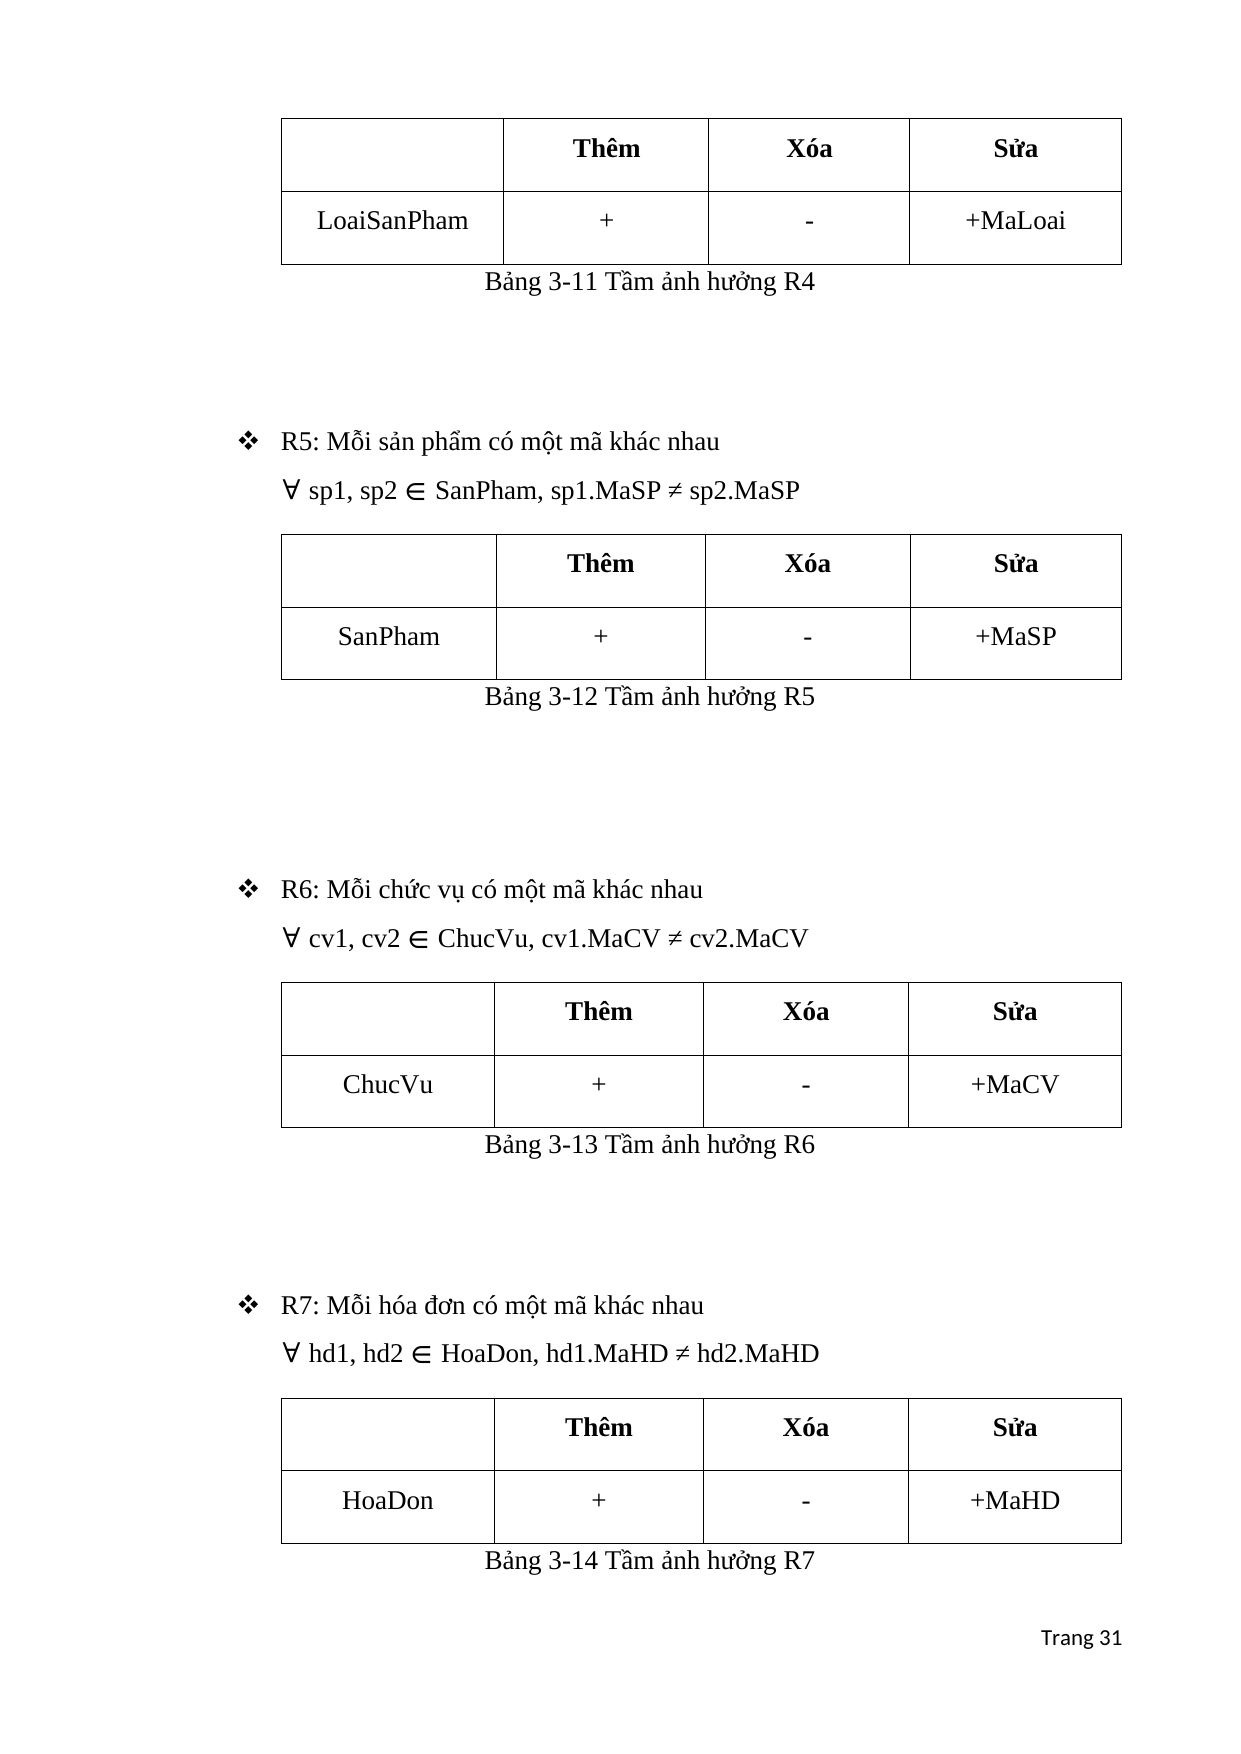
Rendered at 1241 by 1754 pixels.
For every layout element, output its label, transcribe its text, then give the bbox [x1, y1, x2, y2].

table_cell + [504, 192, 708, 263]
table_cell SanPham [282, 608, 496, 679]
table_header Sửa [911, 535, 1121, 607]
table_cell - [706, 608, 910, 679]
table_header [282, 983, 494, 1054]
list ∀ hd1, hd2 ∈ HoaDon, hd1.MaHD ≠ hd2.MaHD [281, 1336, 1122, 1369]
table_cell +MaHD [909, 1471, 1121, 1543]
text R6: Mỗi chức vụ có một mã khác nhau [236, 873, 1122, 905]
list ∀ cv1, cv2 ∈ ChucVu, cv1.MaCV ≠ cv2.MaCV [281, 920, 1122, 953]
table_cell + [495, 1056, 703, 1127]
text R5: Mỗi sản phẩm có một mã khác nhau [236, 425, 1122, 457]
table_cell - [709, 192, 909, 263]
table_cell +MaCV [909, 1056, 1121, 1127]
table_cell +MaSP [911, 608, 1121, 679]
table_header Xóa [706, 535, 910, 607]
table_cell LoaiSanPham [282, 192, 503, 263]
table_header Thêm [495, 1399, 703, 1470]
text R7: Mỗi hóa đơn có một mã khác nhau [236, 1289, 1122, 1320]
table_header Xóa [709, 119, 909, 191]
list ∀ sp1, sp2 ∈ SanPham, sp1.MaSP ≠ sp2.MaSP [281, 472, 1122, 505]
table_header Thêm [497, 535, 705, 607]
table_cell + [497, 608, 705, 679]
table_header Sửa [909, 983, 1121, 1054]
table_header Thêm [504, 119, 708, 191]
table_cell +MaLoai [910, 192, 1121, 263]
table_cell HoaDon [282, 1471, 494, 1543]
table_header Xóa [704, 1399, 908, 1470]
table_header [282, 1399, 494, 1470]
table_header Sửa [910, 119, 1121, 191]
table_header Xóa [704, 983, 908, 1054]
table_header Sửa [909, 1399, 1121, 1470]
table_header [282, 119, 503, 191]
table_cell + [495, 1471, 703, 1543]
table_cell - [704, 1471, 908, 1543]
table_header [282, 535, 496, 607]
table_cell - [704, 1056, 908, 1127]
table_cell ChucVu [282, 1056, 494, 1127]
table_header Thêm [495, 983, 703, 1054]
